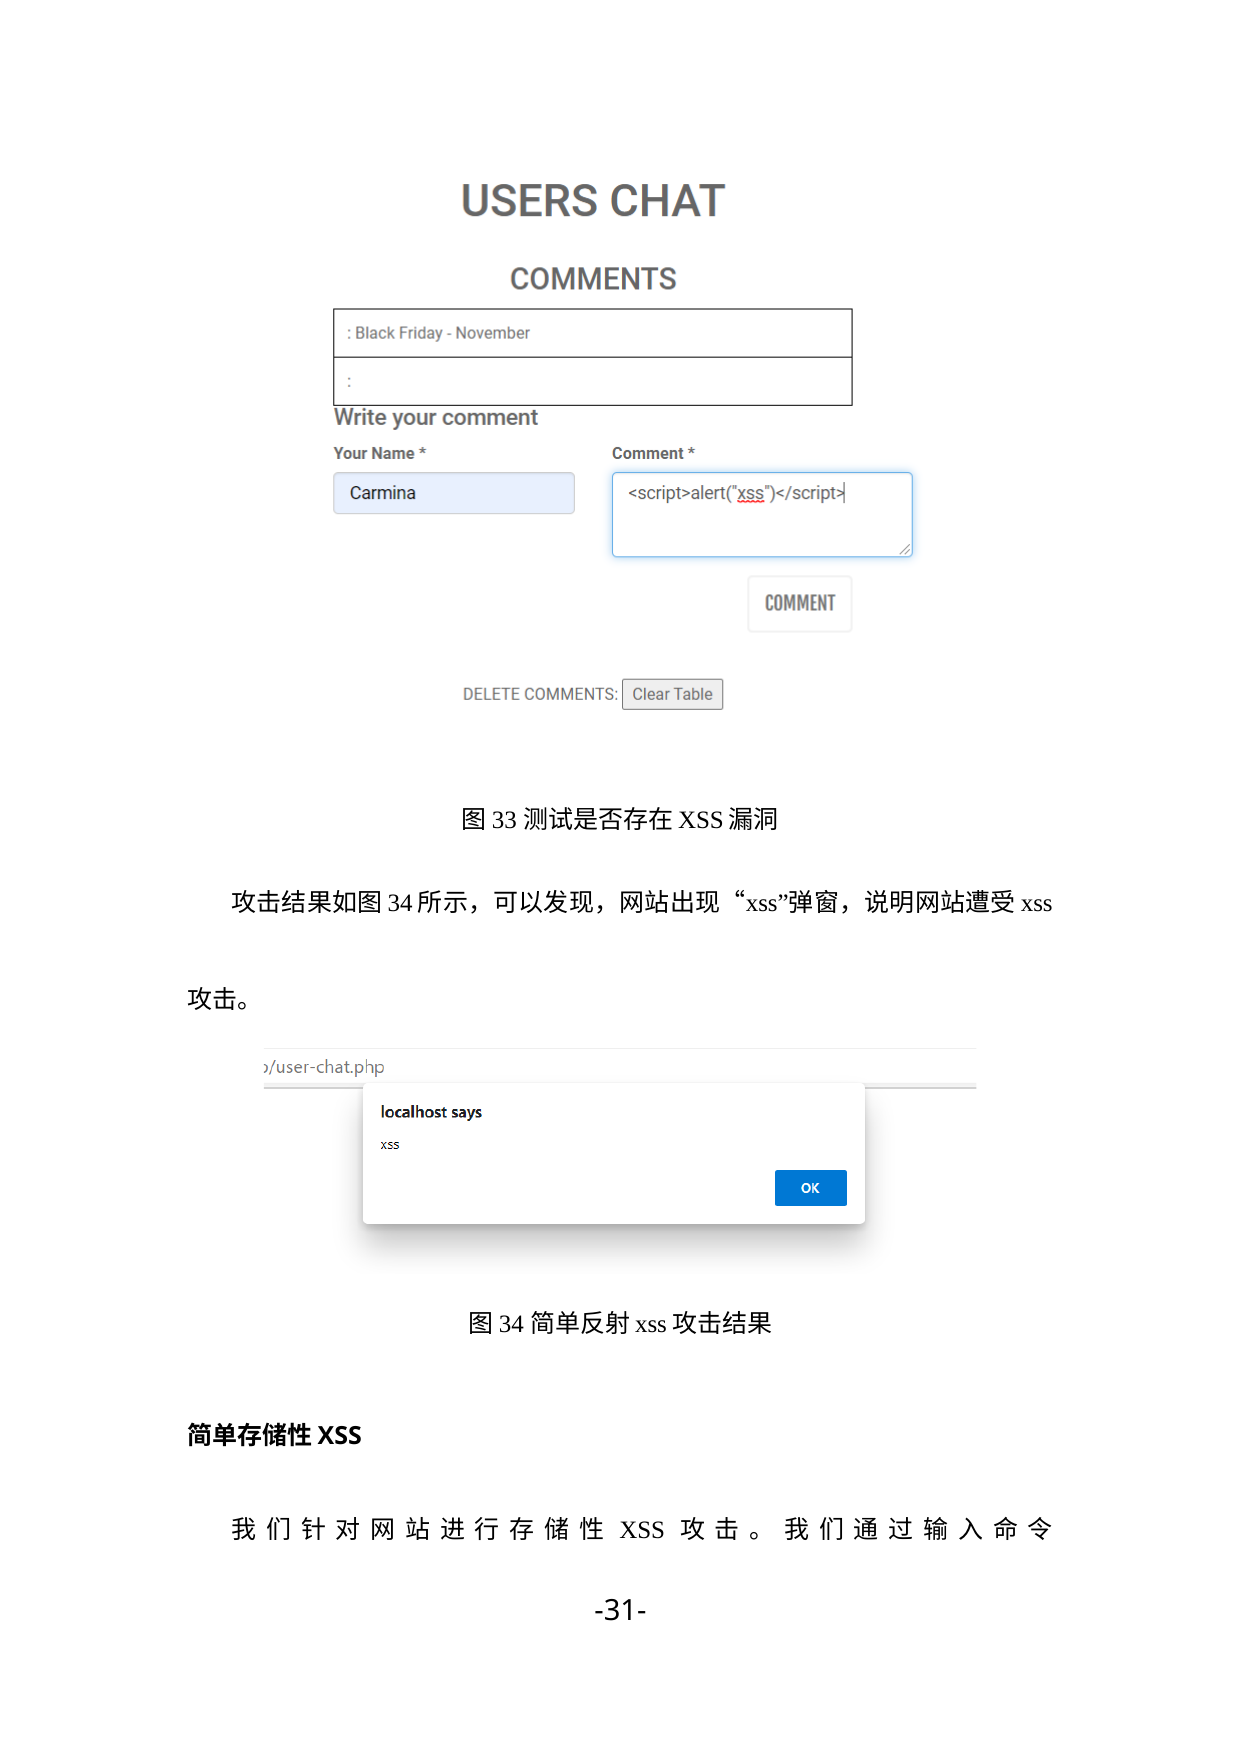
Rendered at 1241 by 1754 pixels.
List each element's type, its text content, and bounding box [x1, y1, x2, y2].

text 图34 简单反射xss攻击结果 [187, 1289, 1053, 1354]
subtitle 简单存储性XSS [187, 1401, 1053, 1466]
text 攻击结果如图34所示，可以发现，网站出现“xss”弹窗，说明网站遭受xss攻击。 [187, 868, 1053, 1030]
picture [263, 1048, 977, 1274]
text 图33 测试是否存在XSS漏洞 [187, 785, 1053, 850]
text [187, 1495, 1053, 1560]
picture [226, 154, 1014, 767]
